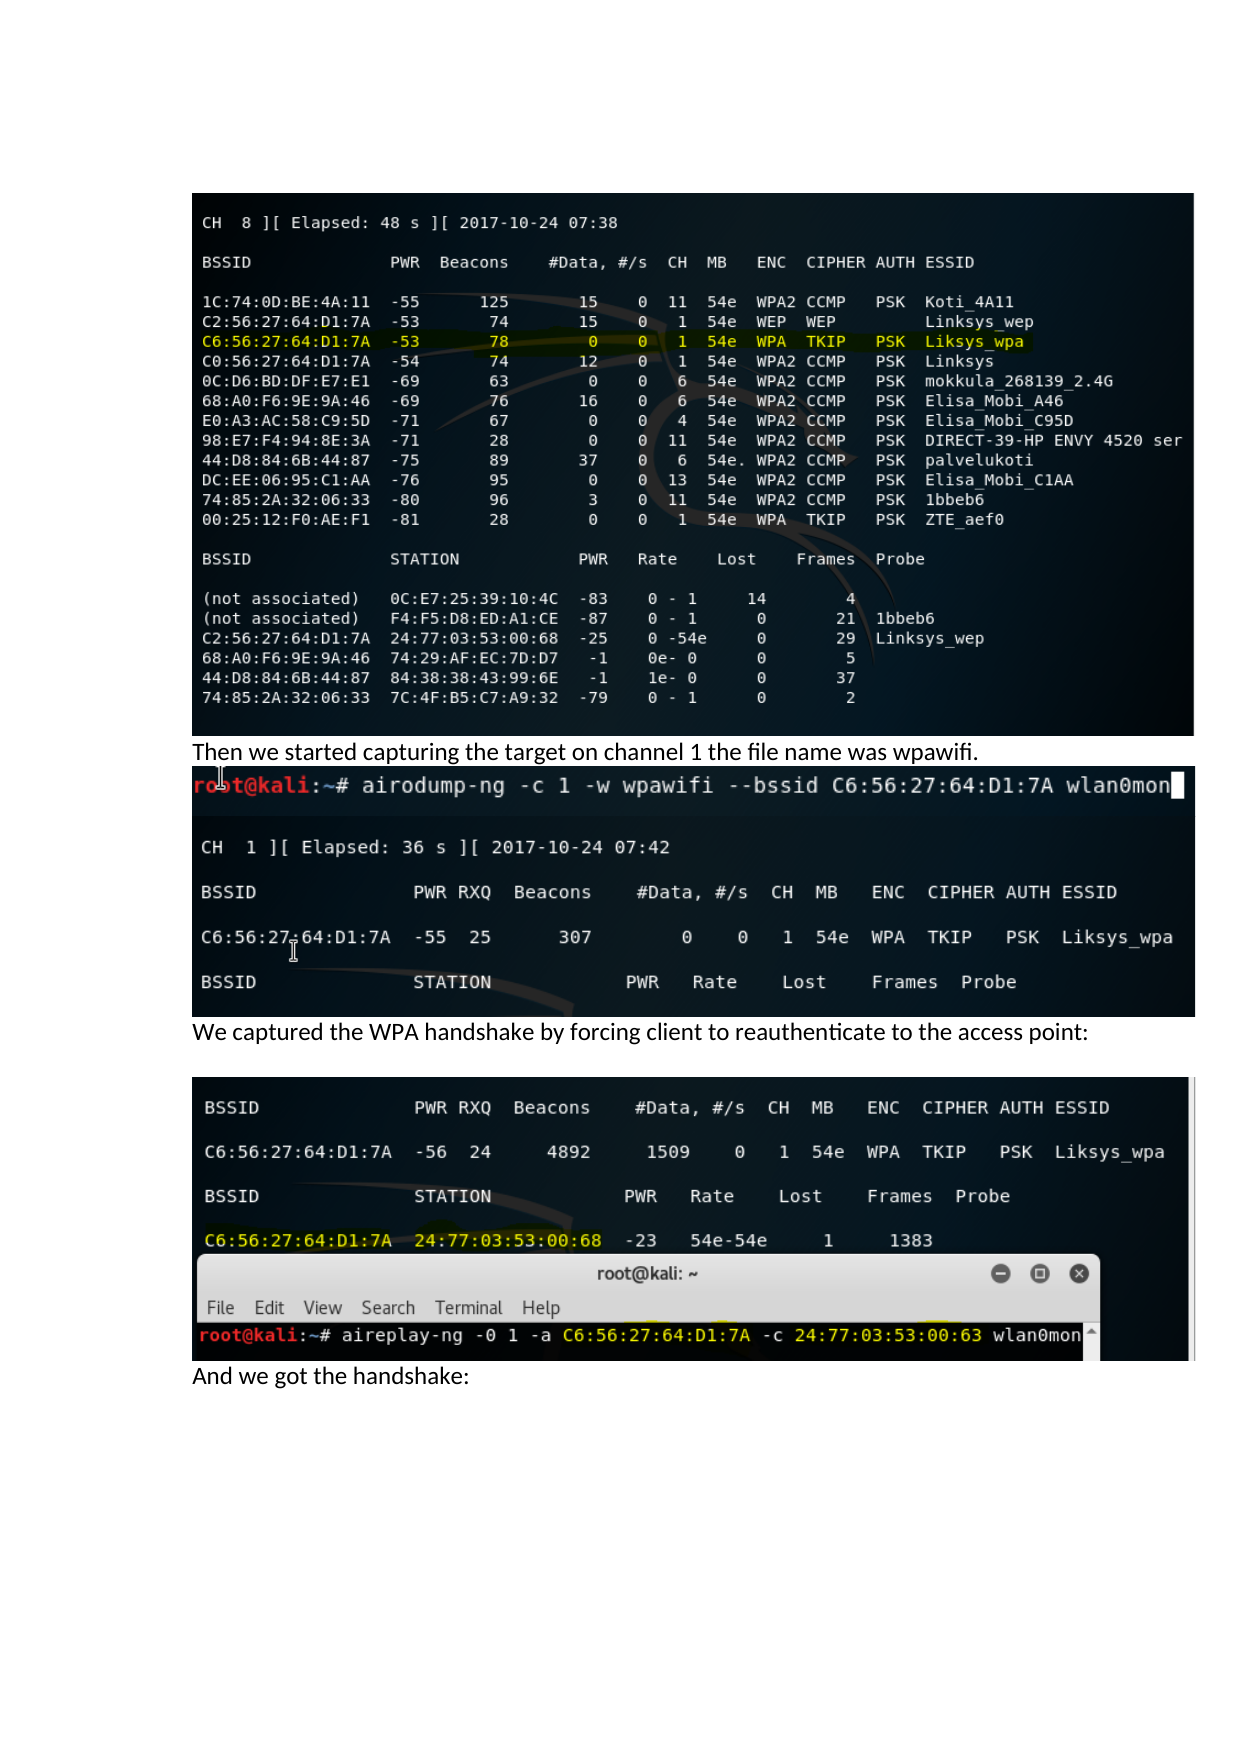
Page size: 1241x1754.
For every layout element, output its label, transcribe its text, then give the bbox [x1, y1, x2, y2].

list We captured the WPA handshake by forcing client to reauthenticate to the access point: [192, 1017, 1122, 1047]
picture [192, 1077, 1196, 1361]
list Then we started capturing the target on channel 1 the file name was wpawifi. [192, 736, 1122, 766]
list And we got the handshake: [192, 1361, 1122, 1391]
picture [192, 193, 1196, 736]
picture [192, 766, 1196, 1017]
